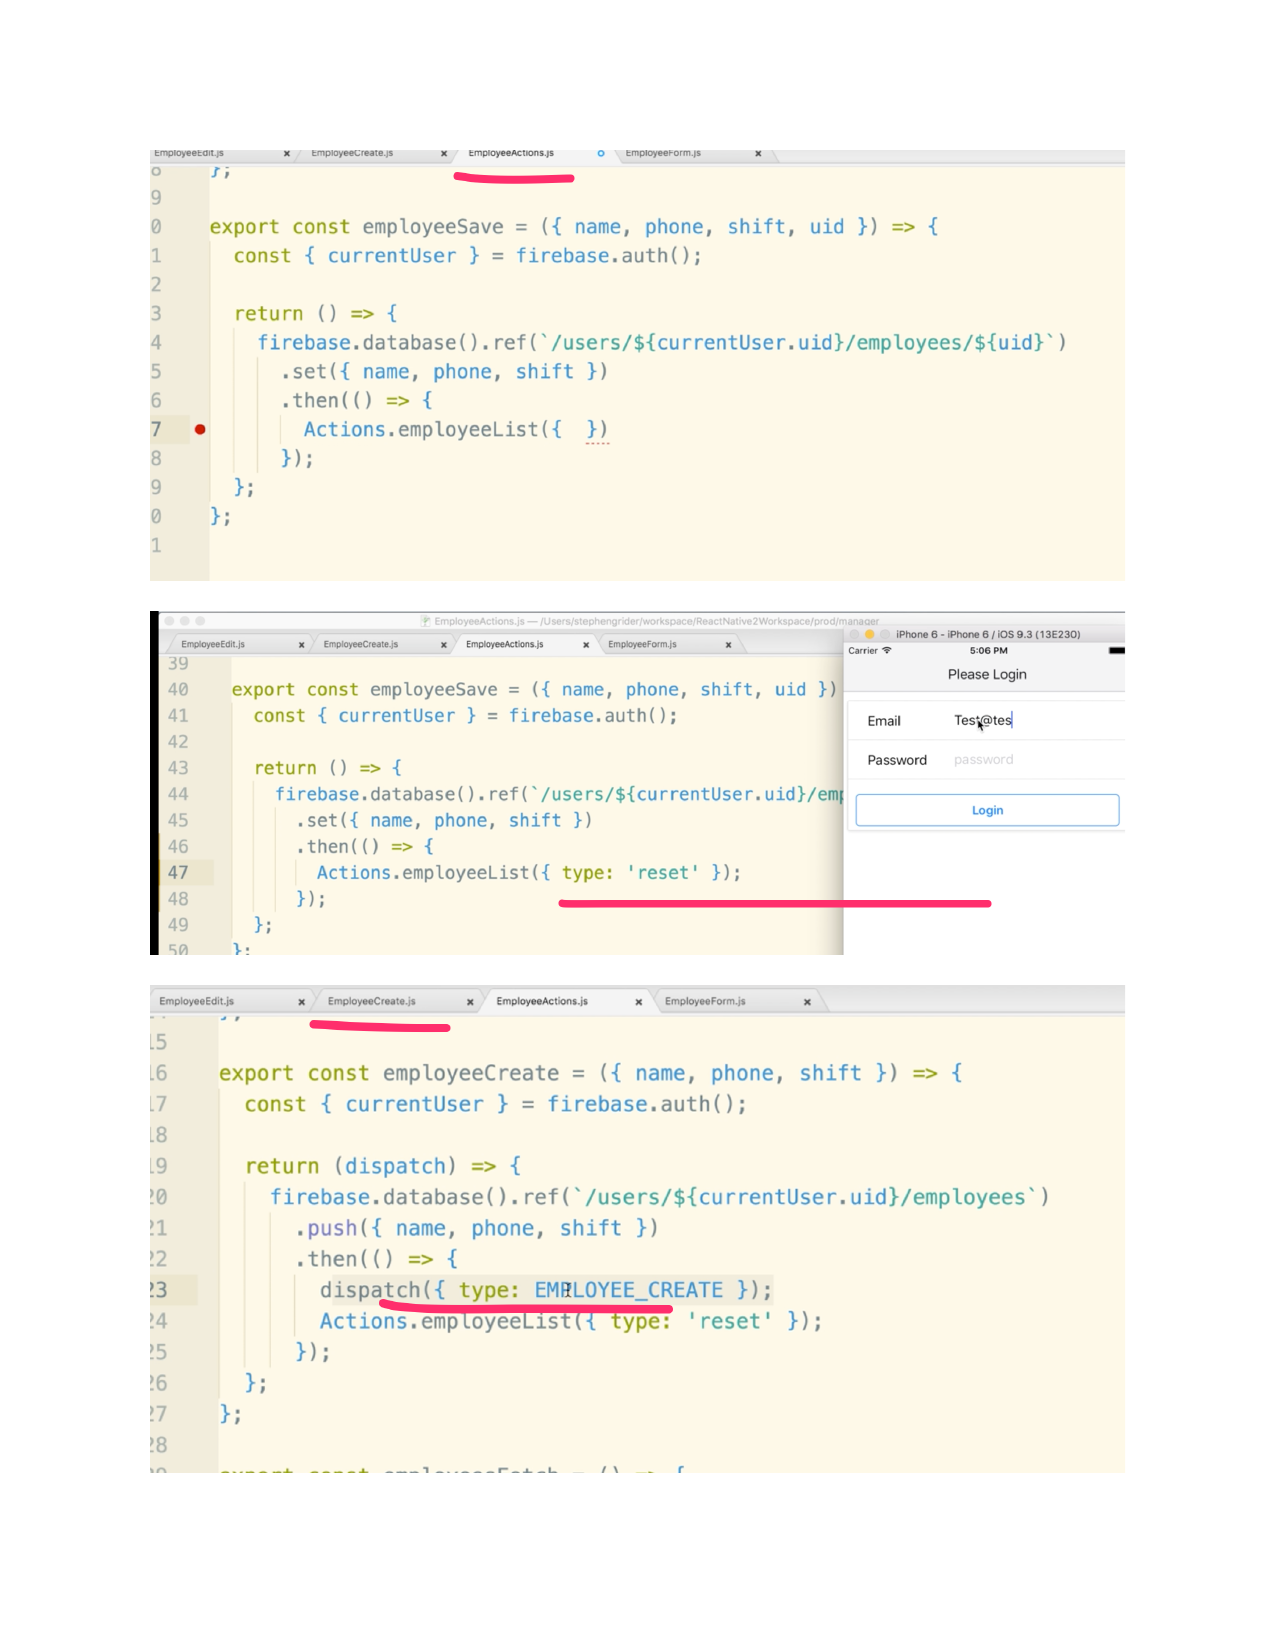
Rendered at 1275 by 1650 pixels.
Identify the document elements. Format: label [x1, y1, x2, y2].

picture [150, 985, 1125, 1473]
picture [150, 611, 1125, 955]
picture [150, 150, 1125, 581]
